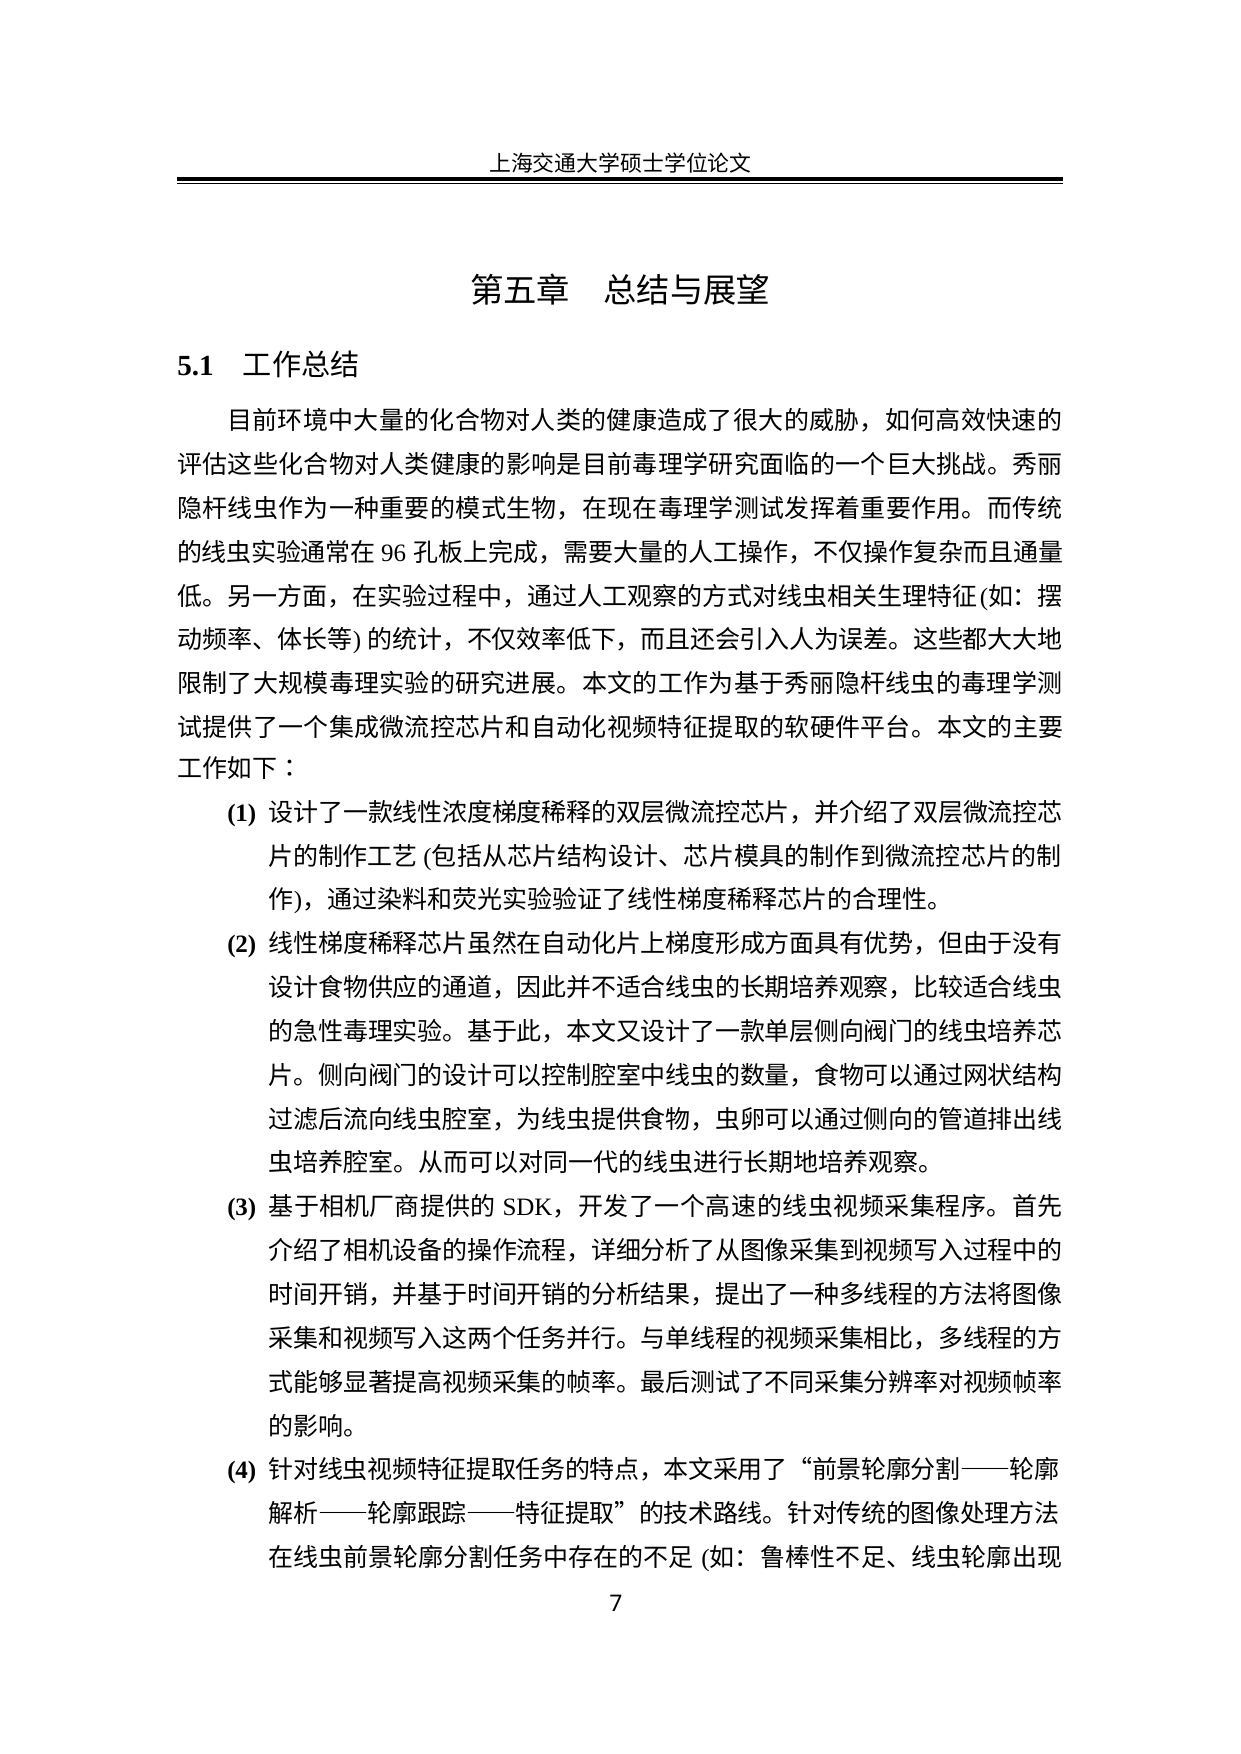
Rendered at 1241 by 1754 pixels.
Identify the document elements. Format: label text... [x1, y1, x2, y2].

subtitle 工作总结 [177, 344, 1173, 383]
list 设计了一款线性浓度梯度稀释的双层微流控芯片，并介绍了双层微流控芯片的制作工艺 (包括从芯片结构设计、芯片模具的制作到微流控芯片的制作)，通过染料和荧光实验验证了线性梯度稀释芯片的合理性。 [227, 792, 1063, 916]
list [227, 1450, 1063, 1574]
text 目前环境中大量的化合物对人类的健康造成了很大的威胁，如何高效快速的评估这些化合物对人类健康的影响是目前毒理学研究面临的一个巨大挑战。秀丽隐杆线虫作为一种重要的模式生物，在现在毒理学测试发挥着重要作用。而传统的线虫实验通常在 96 孔板上完成，需要大量的人工操作，不仅操作复杂而且通量低。另一方面，在实验过程中，通过人工观察的方式对线虫相关生理特征(如：摆动频率、体长等) 的统计，不仅效率低下，而且还会引入人为误差。这些都大大地限制了大规模毒理实验的研究进展。本文的工作为基于秀丽隐杆线虫的毒理学测试提供了一个集成微流控芯片和自动化视频特征提取的软硬件平台。本文的主要工作如下： [177, 401, 1063, 785]
subtitle 第五章 总结与展望 [470, 267, 1173, 312]
list 基于相机厂商提供的 SDK，开发了一个高速的线虫视频采集程序。首先介绍了相机设备的操作流程，详细分析了从图像采集到视频写入过程中的时间开销，并基于时间开销的分析结果，提出了一种多线程的方法将图像采集和视频写入这两个任务并行。与单线程的视频采集相比，多线程的方式能够显著提高视频采集的帧率。最后测试了不同采集分辨率对视频帧率的影响。 [227, 1187, 1063, 1442]
list 线性梯度稀释芯片虽然在自动化片上梯度形成方面具有优势，但由于没有设计食物供应的通道，因此并不适合线虫的长期培养观察，比较适合线虫的急性毒理实验。基于此，本文又设计了一款单层侧向阀门的线虫培养芯片。侧向阀门的设计可以控制腔室中线虫的数量，食物可以通过网状结构过滤后流向线虫腔室，为线虫提供食物，虫卵可以通过侧向的管道排出线虫培养腔室。从而可以对同一代的线虫进行长期地培养观察。 [227, 924, 1063, 1179]
